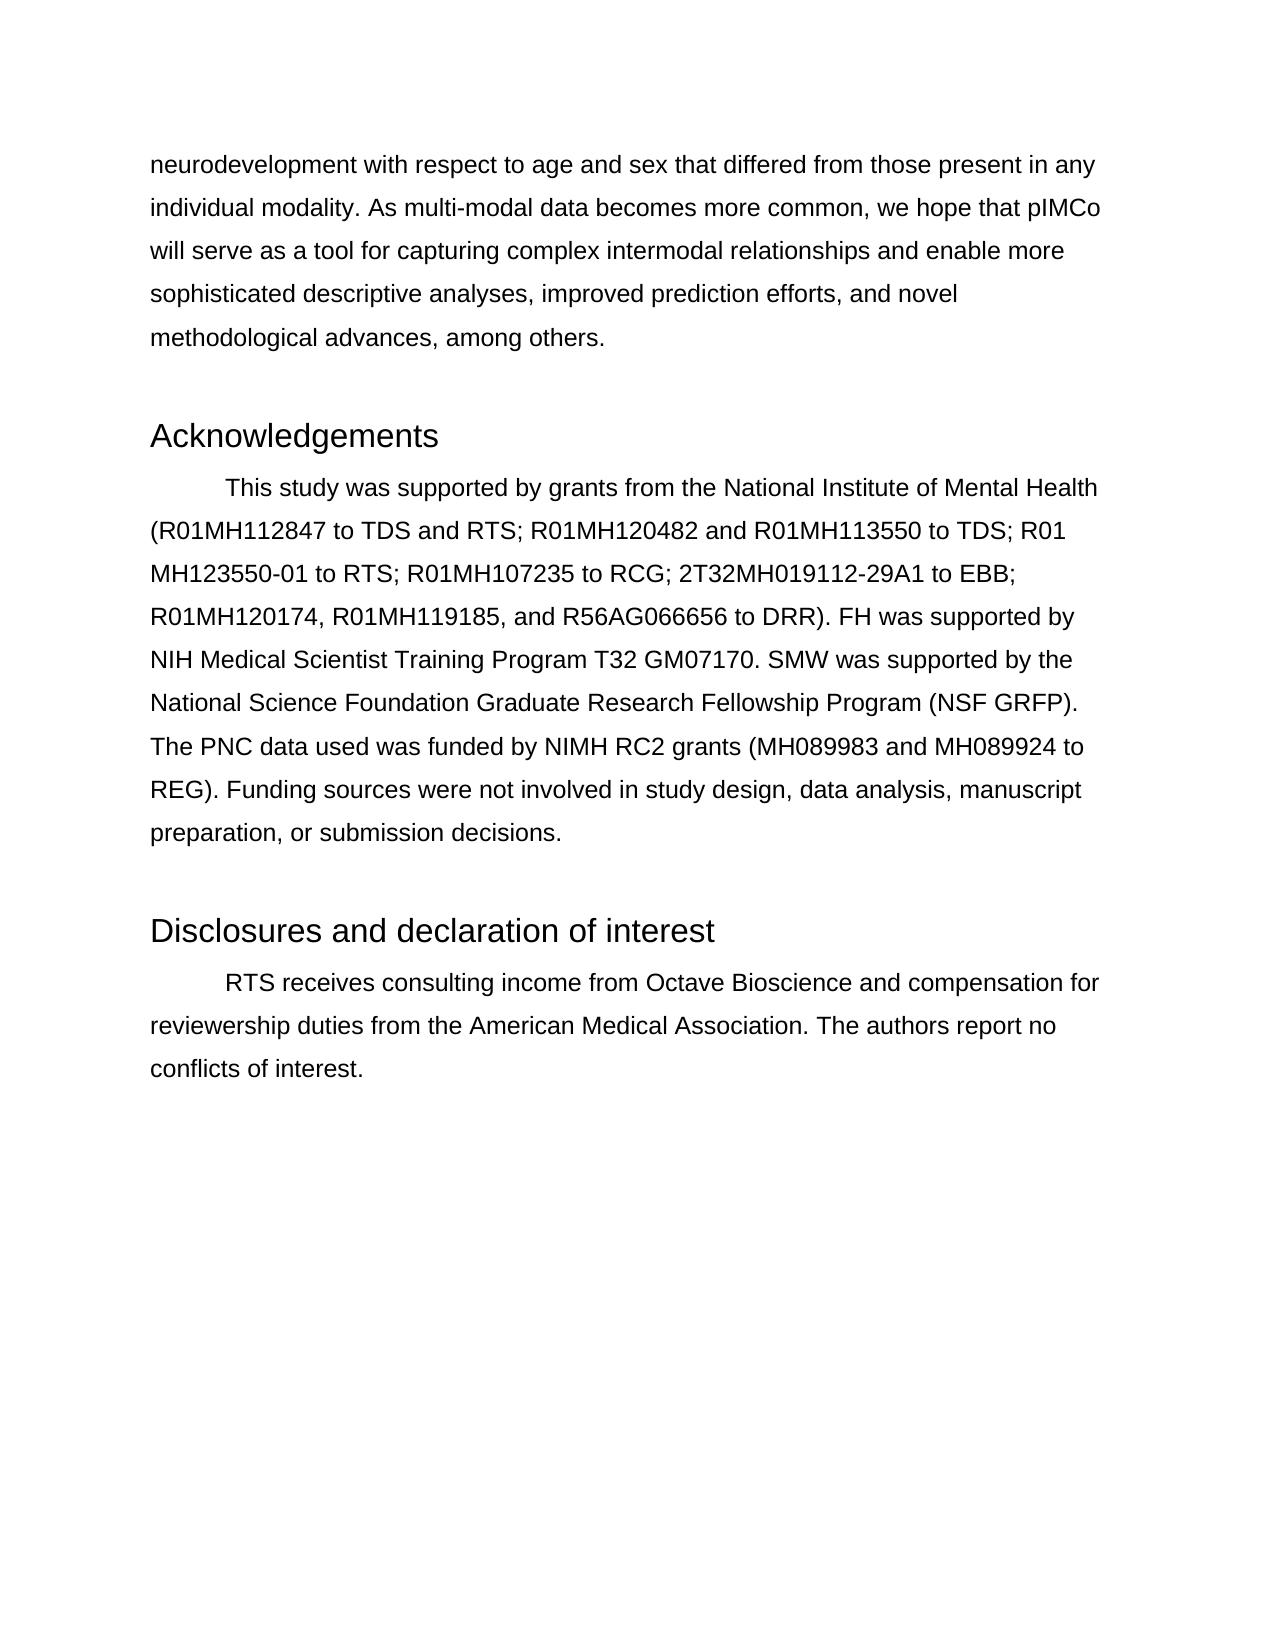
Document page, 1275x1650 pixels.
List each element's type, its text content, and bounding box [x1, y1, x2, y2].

text RTS receives consulting income from Octave Bioscience and compensation for reviewership duties from the American Medical Association. The authors report no conflicts of interest. [150, 968, 1125, 1083]
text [150, 150, 1125, 351]
subtitle Disclosures and declaration of interest [150, 911, 1125, 949]
text This study was supported by grants from the National Institute of Mental Health (R01MH112847 to TDS and RTS; R01MH120482 and R01MH113550 to TDS; R01 MH123550-01 to RTS; R01MH107235 to RCG; 2T32MH019112-29A1 to EBB; R01MH120174, R01MH119185, and R56AG066656 to DRR). FH was supported by NIH Medical Scientist Training Program T32 GM07170. SMW was supported by the National Science Foundation Graduate Research Fellowship Program (NSF GRFP). The PNC data used was funded by NIMH RC2 grants (MH089983 and MH089924 to REG). Funding sources were not involved in study design, data analysis, manuscript preparation, or submission decisions. [150, 473, 1125, 847]
subtitle Acknowledgements [150, 416, 1125, 454]
